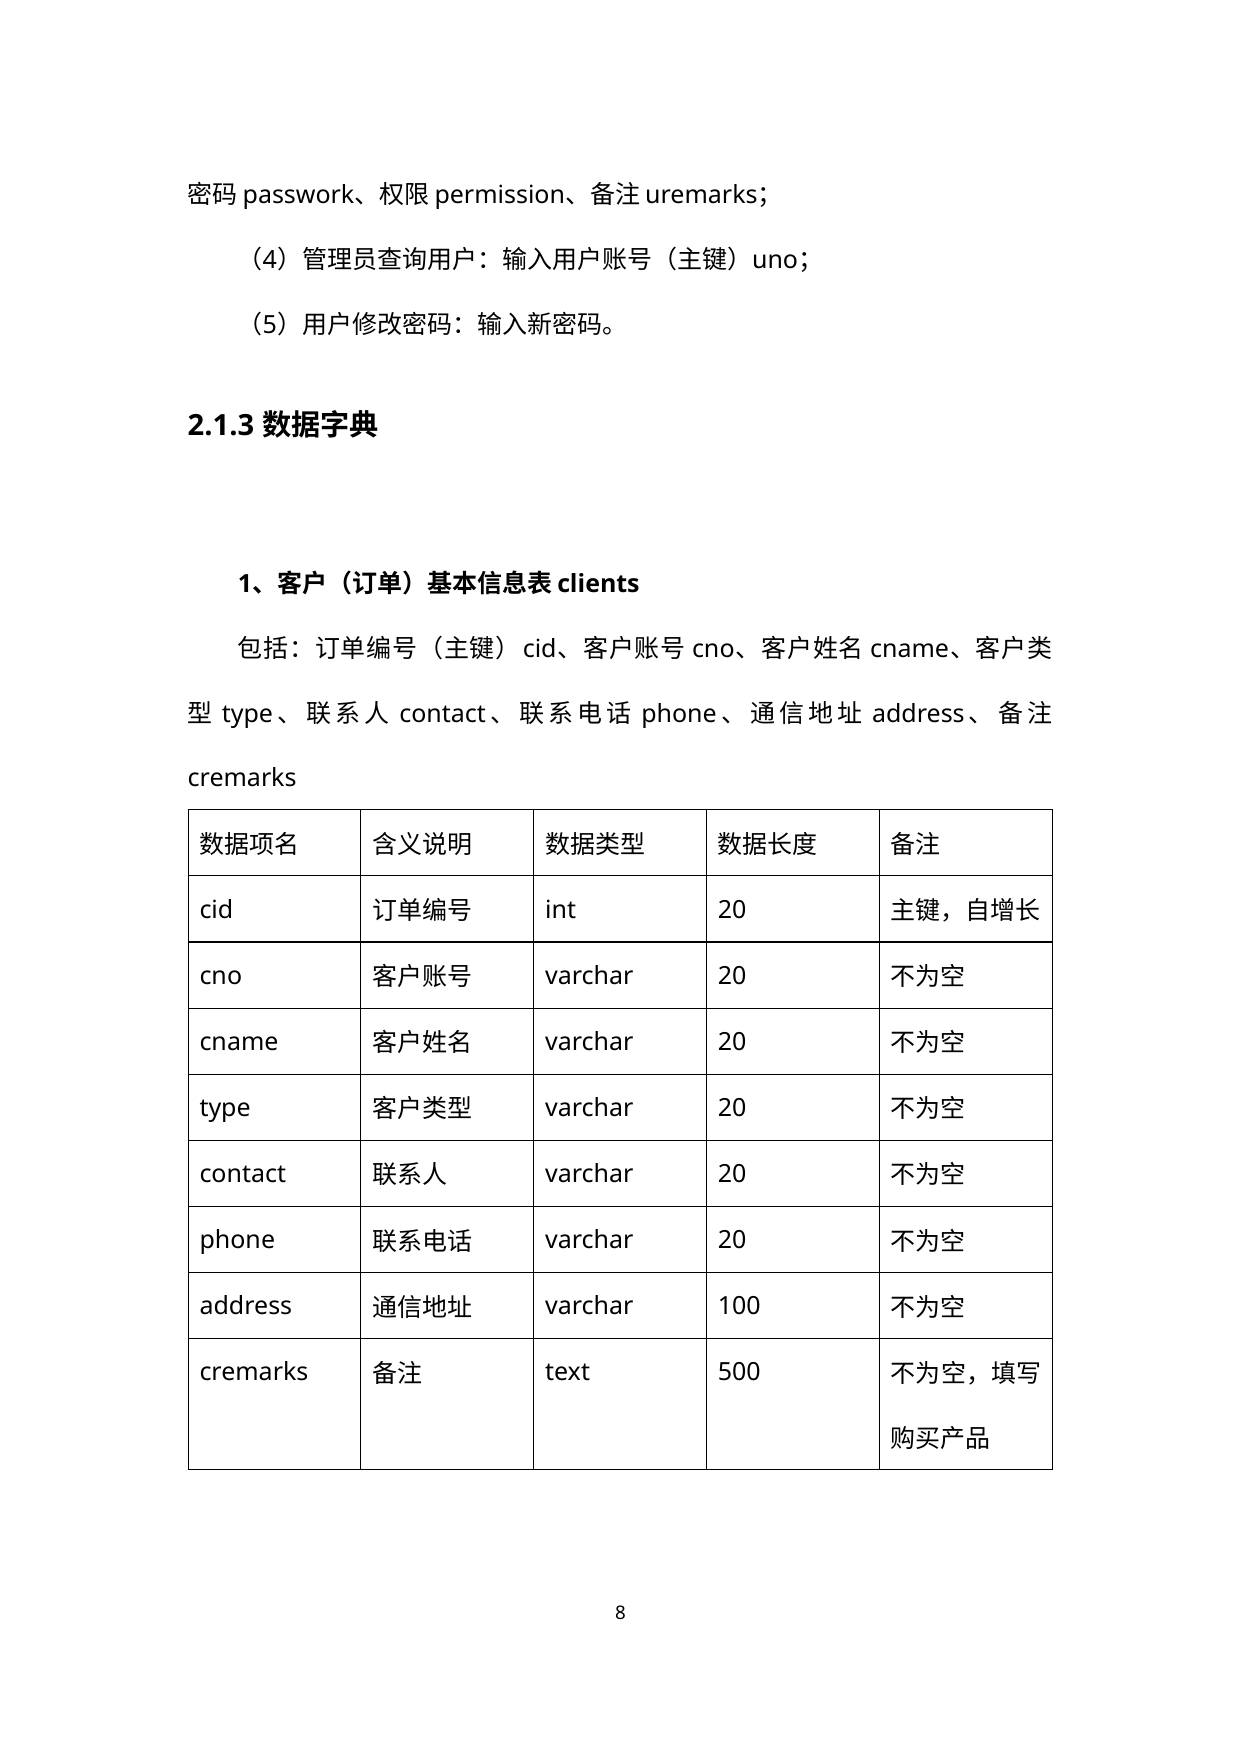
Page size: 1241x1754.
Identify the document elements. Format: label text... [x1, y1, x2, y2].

text 包括：订单编号（主键）cid、客户账号cno、客户姓名cname、客户类型type、联系人contact、联系电话phone、通信地址address、备注cremarks [187, 614, 1053, 809]
table_cell 不为空，填写购买产品 [880, 1339, 1052, 1469]
table_header 备注 [880, 810, 1052, 875]
table_cell 客户姓名 [361, 1009, 533, 1073]
table_cell cname [189, 1009, 360, 1073]
table_cell 客户类型 [361, 1075, 533, 1139]
table_cell 500 [707, 1339, 879, 1469]
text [187, 160, 1053, 225]
table_cell cid [189, 876, 360, 941]
table_header 数据类型 [534, 810, 706, 875]
table_header 数据项名 [189, 810, 360, 875]
table_cell type [189, 1075, 360, 1139]
table_cell 联系电话 [361, 1207, 533, 1272]
table_cell varchar [534, 1207, 706, 1272]
table_cell 通信地址 [361, 1273, 533, 1338]
table_header 数据长度 [707, 810, 879, 875]
table_cell 20 [707, 1207, 879, 1272]
table_cell 联系人 [361, 1141, 533, 1206]
table_cell 不为空 [880, 943, 1052, 1007]
table_cell cremarks [189, 1339, 360, 1469]
table_cell contact [189, 1141, 360, 1206]
text 2.1.3 数据字典 [187, 390, 1053, 455]
table_cell 不为空 [880, 1075, 1052, 1139]
table_cell text [534, 1339, 706, 1469]
text （5）用户修改密码：输入新密码。 [187, 290, 1053, 355]
table_cell address [189, 1273, 360, 1338]
table_cell varchar [534, 1009, 706, 1073]
table_header 含义说明 [361, 810, 533, 875]
table_cell 20 [707, 876, 879, 941]
table_cell 主键，自增长 [880, 876, 1052, 941]
table_cell 20 [707, 1009, 879, 1073]
table_cell 客户账号 [361, 943, 533, 1007]
table_cell 不为空 [880, 1009, 1052, 1073]
table_cell 不为空 [880, 1141, 1052, 1206]
table_cell int [534, 876, 706, 941]
table_cell 100 [707, 1273, 879, 1338]
text （4）管理员查询用户：输入用户账号（主键）uno； [187, 225, 1053, 290]
table_cell 20 [707, 943, 879, 1007]
table_cell 不为空 [880, 1207, 1052, 1272]
table_cell cno [189, 943, 360, 1007]
table_cell varchar [534, 943, 706, 1007]
table_cell 20 [707, 1141, 879, 1206]
table_cell 备注 [361, 1339, 533, 1469]
table_cell varchar [534, 1075, 706, 1139]
table_cell varchar [534, 1141, 706, 1206]
table_cell phone [189, 1207, 360, 1272]
table_cell 不为空 [880, 1273, 1052, 1338]
table_cell 20 [707, 1075, 879, 1139]
table_cell varchar [534, 1273, 706, 1338]
table_cell 订单编号 [361, 876, 533, 941]
text 1、客户（订单）基本信息表clients [187, 549, 1053, 614]
